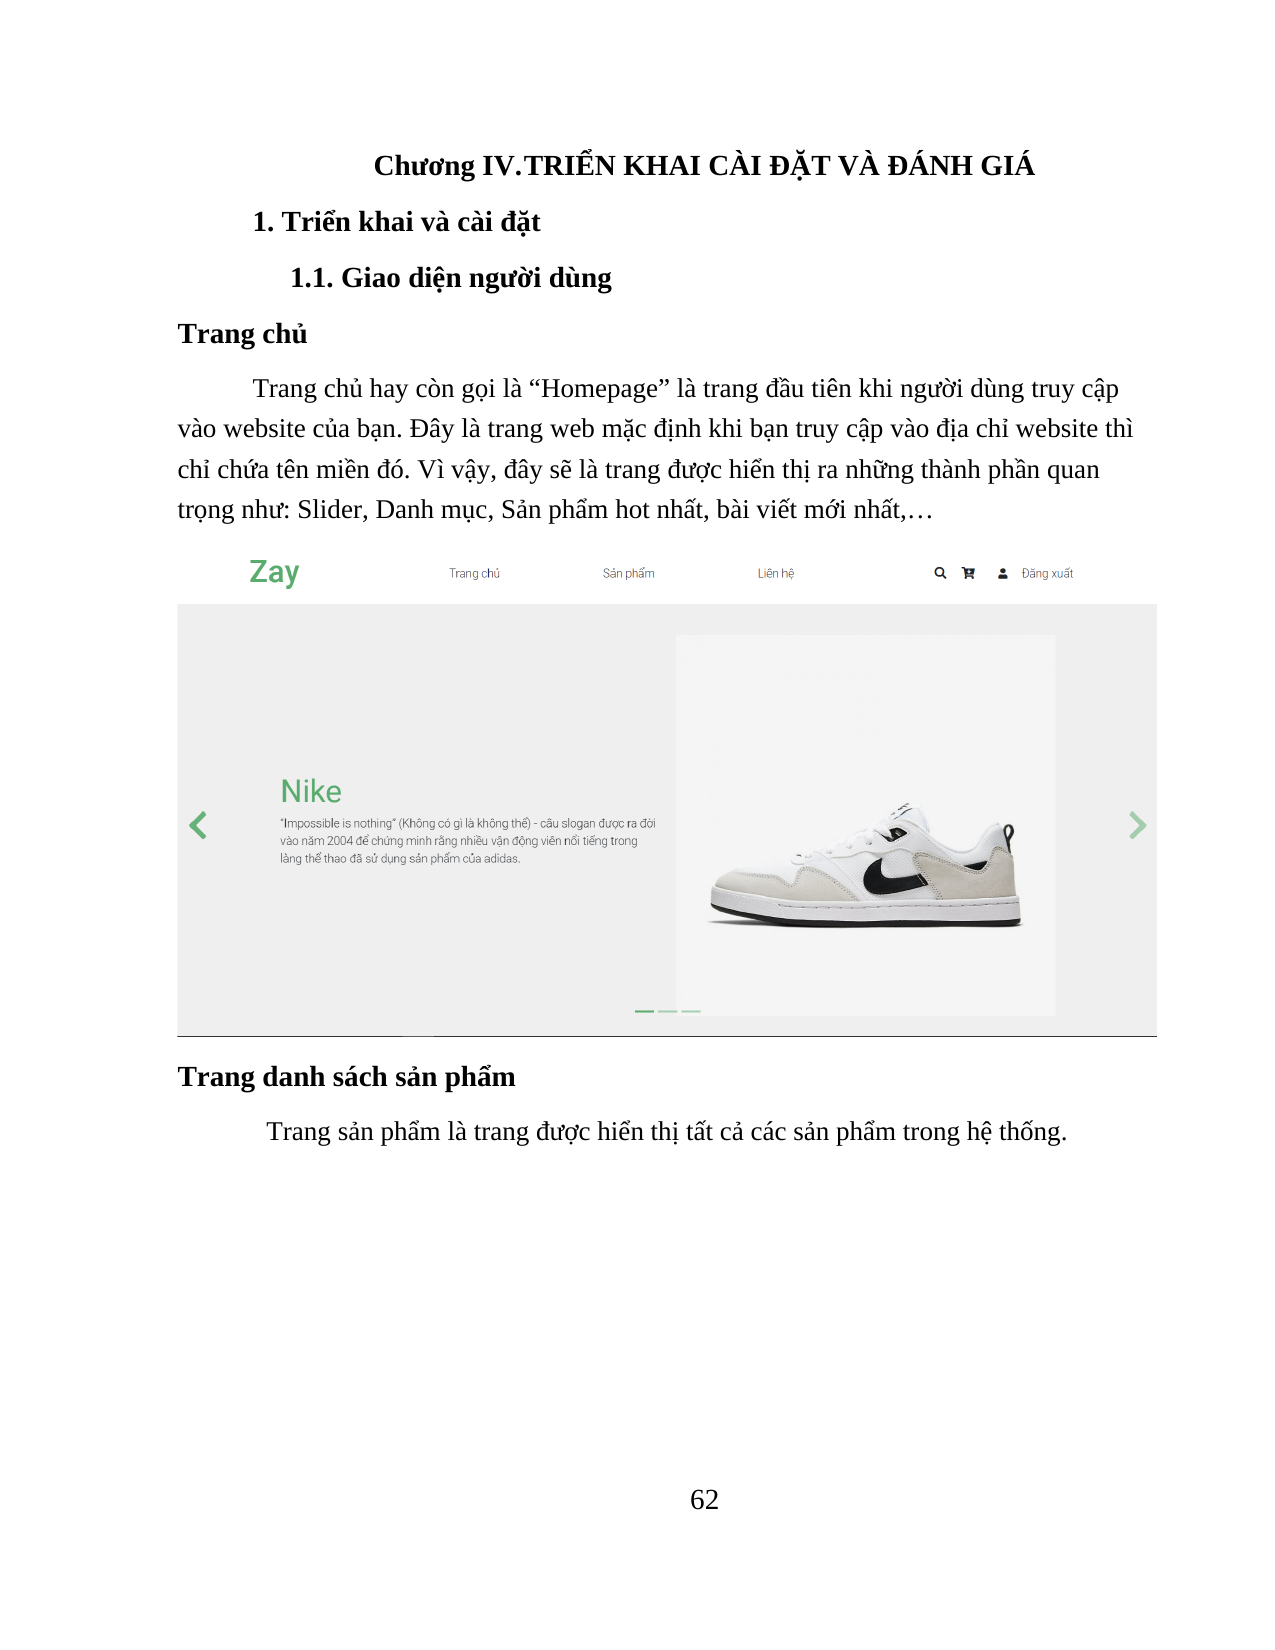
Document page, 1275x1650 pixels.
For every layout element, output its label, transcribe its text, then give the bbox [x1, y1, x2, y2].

text TRIỂN KHAI CÀI ĐẶT VÀ ĐÁNH GIÁ [252, 148, 1157, 181]
text Triển khai và cài đặt [252, 204, 1157, 237]
text Trang chủ [177, 316, 1157, 349]
text Trang sản phẩm là trang được hiển thị tất cả các sản phẩm trong hệ thống. [177, 1115, 1157, 1146]
text Giao diện người dùng [290, 260, 1157, 293]
picture [177, 546, 1157, 1037]
text Trang danh sách sản phẩm [177, 1059, 1157, 1092]
text Trang chủ hay còn gọi là “Homepage” là trang đầu tiên khi người dùng truy cập vào website của bạn. Đây là trang web mặc định khi bạn truy cập vào địa chỉ website thì chỉ chứa tên miền đó. Vì vậy, đây sẽ là trang được hiển thị ra những thành phần quan trọng như: Slider, Danh mục, Sản phẩm hot nhất, bài viết mới nhất,… [177, 372, 1157, 524]
